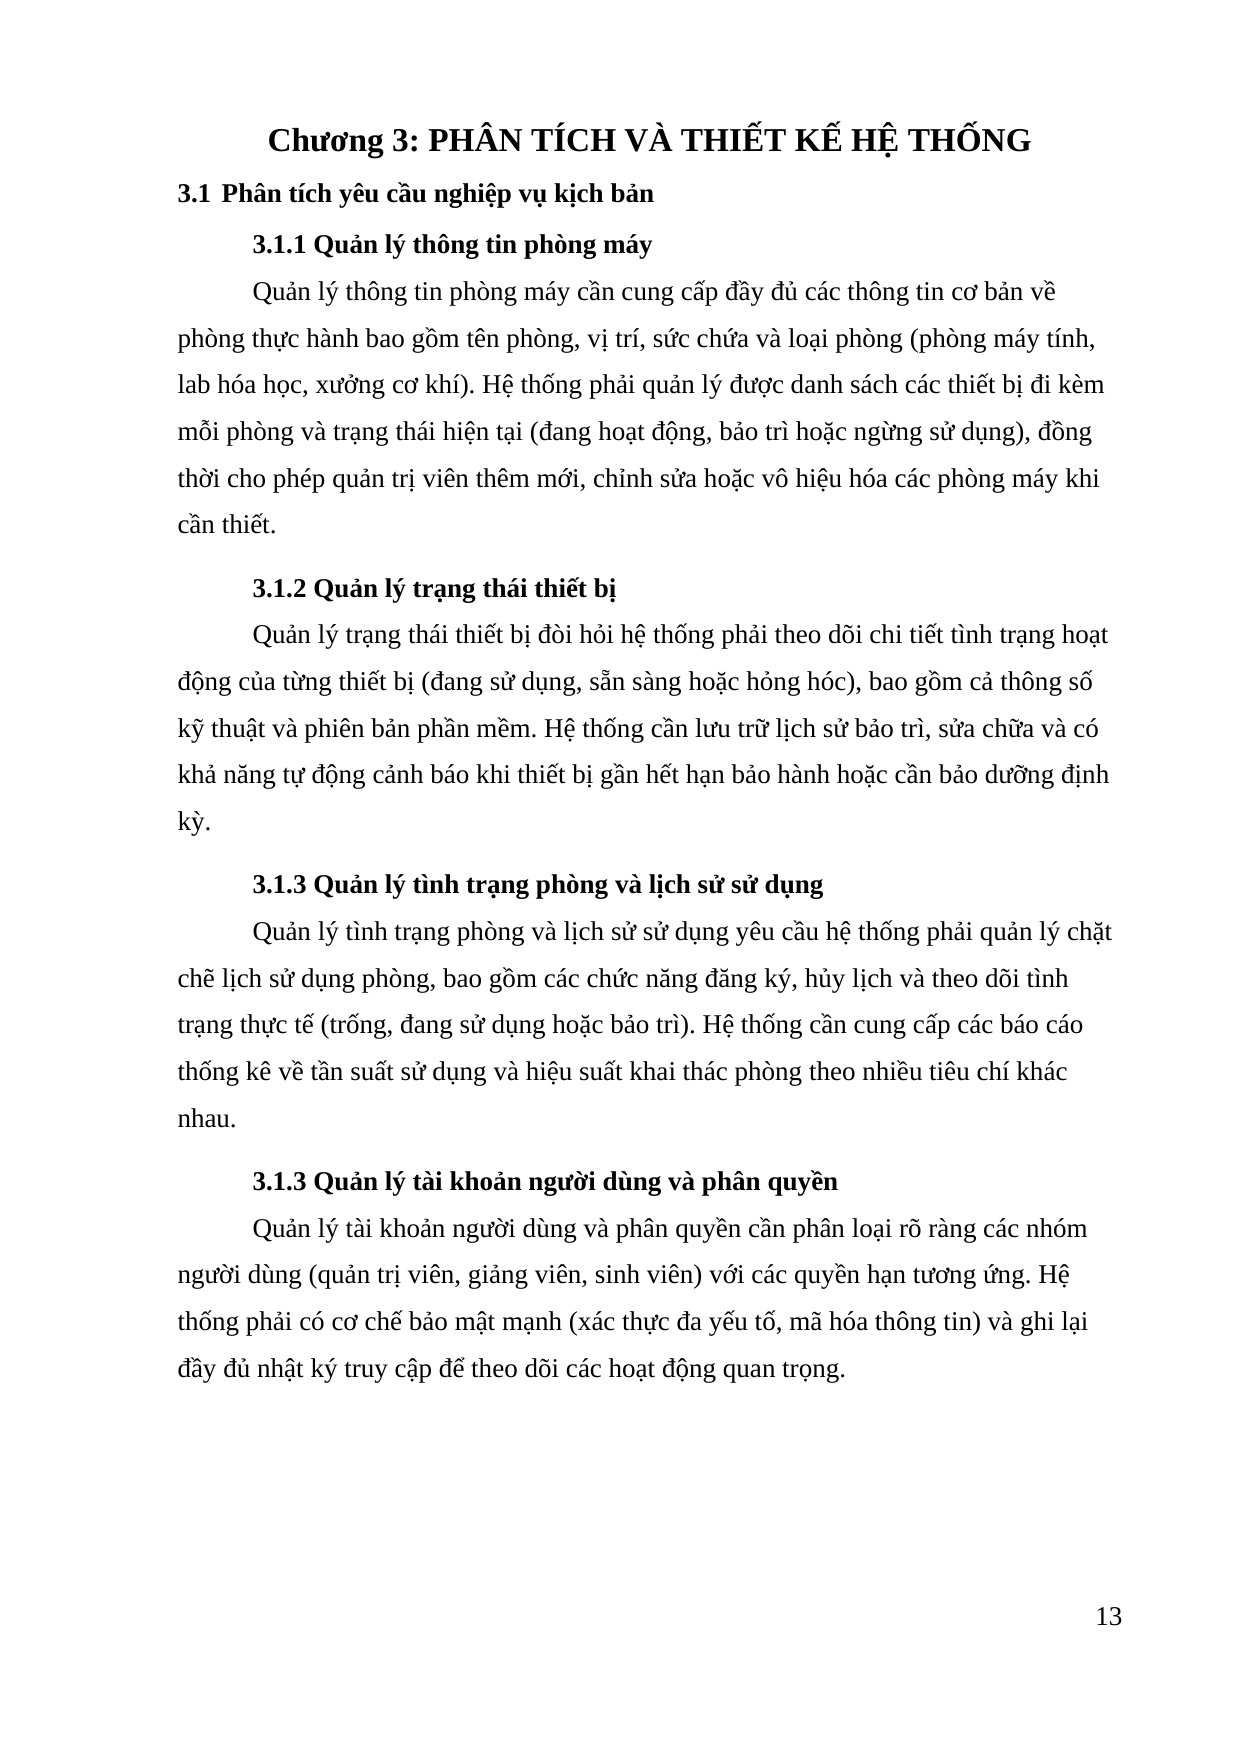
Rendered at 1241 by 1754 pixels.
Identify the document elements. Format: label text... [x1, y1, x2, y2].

subtitle Phân tích yêu cầu nghiệp vụ kịch bản [177, 178, 1122, 209]
subtitle 3.1.3 Quản lý tình trạng phòng và lịch sử sử dụng [177, 868, 1122, 899]
subtitle Chương 3: PHÂN TÍCH VÀ THIẾT KẾ HỆ THỐNG [177, 120, 1122, 158]
text Quản lý tình trạng phòng và lịch sử sử dụng yêu cầu hệ thống phải quản lý chặt chẽ lịch sử dụng phòng, bao gồm các chức năng đăng ký, hủy lịch và theo dõi tình trạng thực tế (trống, đang sử dụng hoặc bảo trì). Hệ thống cần cung cấp các báo cáo thống kê về tần suất sử dụng và hiệu suất khai thác phòng theo nhiều tiêu chí khác nhau. [177, 915, 1122, 1133]
subtitle 3.1.2 Quản lý trạng thái thiết bị [177, 572, 1122, 603]
text Quản lý trạng thái thiết bị đòi hỏi hệ thống phải theo dõi chi tiết tình trạng hoạt động của từng thiết bị (đang sử dụng, sẵn sàng hoặc hỏng hóc), bao gồm cả thông số kỹ thuật và phiên bản phần mềm. Hệ thống cần lưu trữ lịch sử bảo trì, sửa chữa và có khả năng tự động cảnh báo khi thiết bị gần hết hạn bảo hành hoặc cần bảo dưỡng định kỳ. [177, 618, 1122, 836]
text Quản lý thông tin phòng máy cần cung cấp đầy đủ các thông tin cơ bản về phòng thực hành bao gồm tên phòng, vị trí, sức chứa và loại phòng (phòng máy tính, lab hóa học, xưởng cơ khí). Hệ thống phải quản lý được danh sách các thiết bị đi kèm mỗi phòng và trạng thái hiện tại (đang hoạt động, bảo trì hoặc ngừng sử dụng), đồng thời cho phép quản trị viên thêm mới, chỉnh sửa hoặc vô hiệu hóa các phòng máy khi cần thiết. [177, 275, 1122, 539]
text Quản lý tài khoản người dùng và phân quyền cần phân loại rõ ràng các nhóm người dùng (quản trị viên, giảng viên, sinh viên) với các quyền hạn tương ứng. Hệ thống phải có cơ chế bảo mật mạnh (xác thực đa yếu tố, mã hóa thông tin) và ghi lại đầy đủ nhật ký truy cập để theo dõi các hoạt động quan trọng. [177, 1212, 1122, 1383]
subtitle 3.1.3 Quản lý tài khoản người dùng và phân quyền [177, 1165, 1122, 1196]
subtitle 3.1.1 Quản lý thông tin phòng máy [177, 228, 1122, 259]
